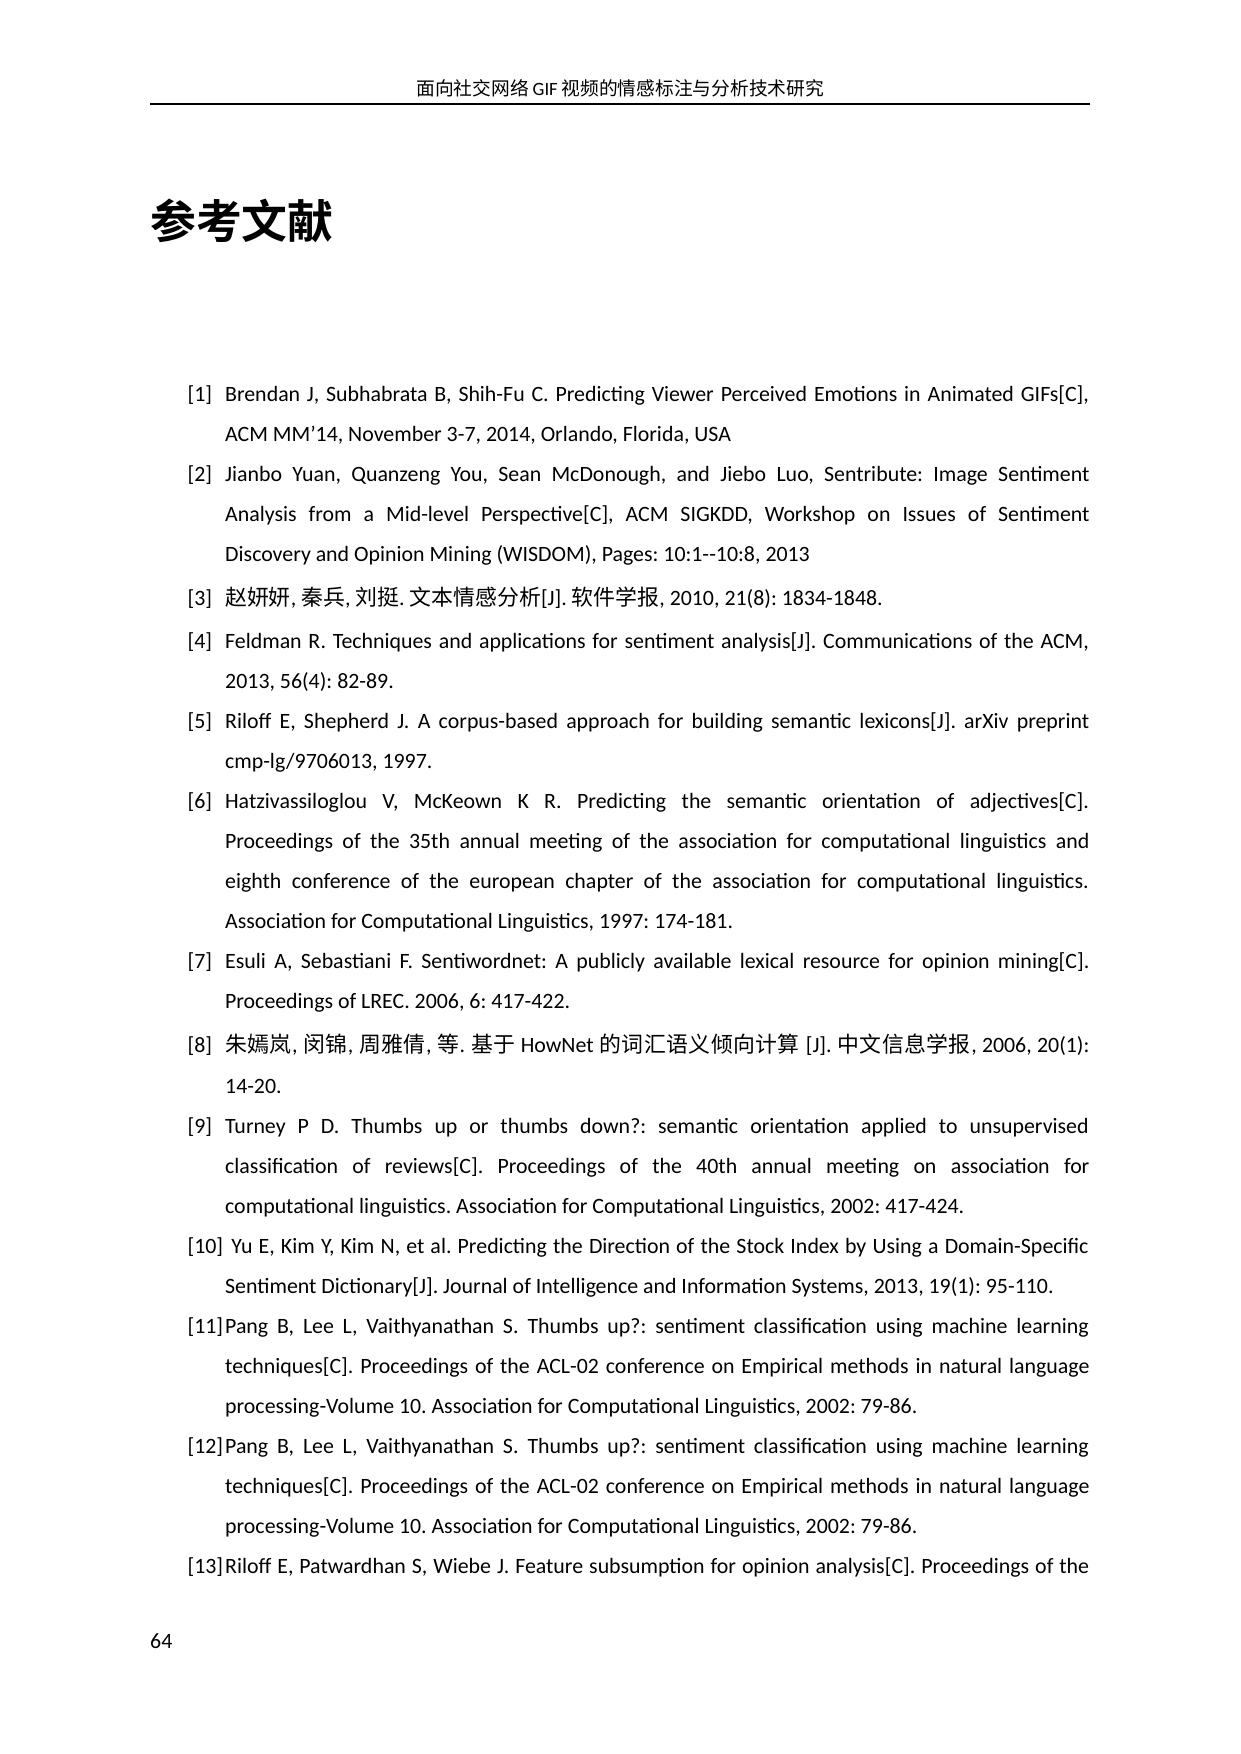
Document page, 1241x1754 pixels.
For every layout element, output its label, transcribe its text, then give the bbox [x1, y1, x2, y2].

list 朱嫣岚, 闵锦, 周雅倩, 等. 基于 HowNet 的词汇语义倾向计算 [J]. 中文信息学报, 2006, 20(1): 14-20. [187, 1027, 1090, 1099]
list Turney P D. Thumbs up or thumbs down?: semantic orientation applied to unsupervised classification of reviews[C]. Proceedings of the 40th annual meeting on association for computational linguistics. Association for Computational Linguistics, 2002: 417-424. [187, 1112, 1090, 1219]
list Jianbo Yuan, Quanzeng You, Sean McDonough, and Jiebo Luo, Sentribute: Image Sentiment Analysis from a Mid-level Perspective[C], ACM SIGKDD, Workshop on Issues of Sentiment Discovery and Opinion Mining (WISDOM), Pages: 10:1--10:8, 2013 [187, 460, 1090, 566]
list Pang B, Lee L, Vaithyanathan S. Thumbs up?: sentiment classification using machine learning techniques[C]. Proceedings of the ACL-02 conference on Empirical methods in natural language processing-Volume 10. Association for Computational Linguistics, 2002: 79-86. [187, 1312, 1090, 1419]
list Yu E, Kim Y, Kim N, et al. Predicting the Direction of the Stock Index by Using a Domain-Specific Sentiment Dictionary[J]. Journal of Intelligence and Information Systems, 2013, 19(1): 95-110. [187, 1232, 1090, 1299]
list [187, 1552, 1090, 1579]
list Esuli A, Sebastiani F. Sentiwordnet: A publicly available lexical resource for opinion mining[C]. Proceedings of LREC. 2006, 6: 417-422. [187, 947, 1090, 1014]
subtitle 参考文献 [150, 185, 1090, 252]
list Hatzivassiloglou V, McKeown K R. Predicting the semantic orientation of adjectives[C]. Proceedings of the 35th annual meeting of the association for computational linguistics and eighth conference of the european chapter of the association for computational linguistics. Association for Computational Linguistics, 1997: 174-181. [187, 787, 1090, 934]
list Pang B, Lee L, Vaithyanathan S. Thumbs up?: sentiment classification using machine learning techniques[C]. Proceedings of the ACL-02 conference on Empirical methods in natural language processing-Volume 10. Association for Computational Linguistics, 2002: 79-86. [187, 1432, 1090, 1539]
list Riloff E, Shepherd J. A corpus-based approach for building semantic lexicons[J]. arXiv preprint cmp-lg/9706013, 1997. [187, 707, 1090, 774]
list Feldman R. Techniques and applications for sentiment analysis[J]. Communications of the ACM, 2013, 56(4): 82-89. [187, 627, 1090, 694]
list Brendan J, Subhabrata B, Shih-Fu C. Predicting Viewer Perceived Emotions in Animated GIFs[C], ACM MM’14, November 3-7, 2014, Orlando, Florida, USA [187, 380, 1090, 446]
list 赵妍妍, 秦兵, 刘挺. 文本情感分析[J]. 软件学报, 2010, 21(8): 1834-1848. [187, 580, 1090, 611]
